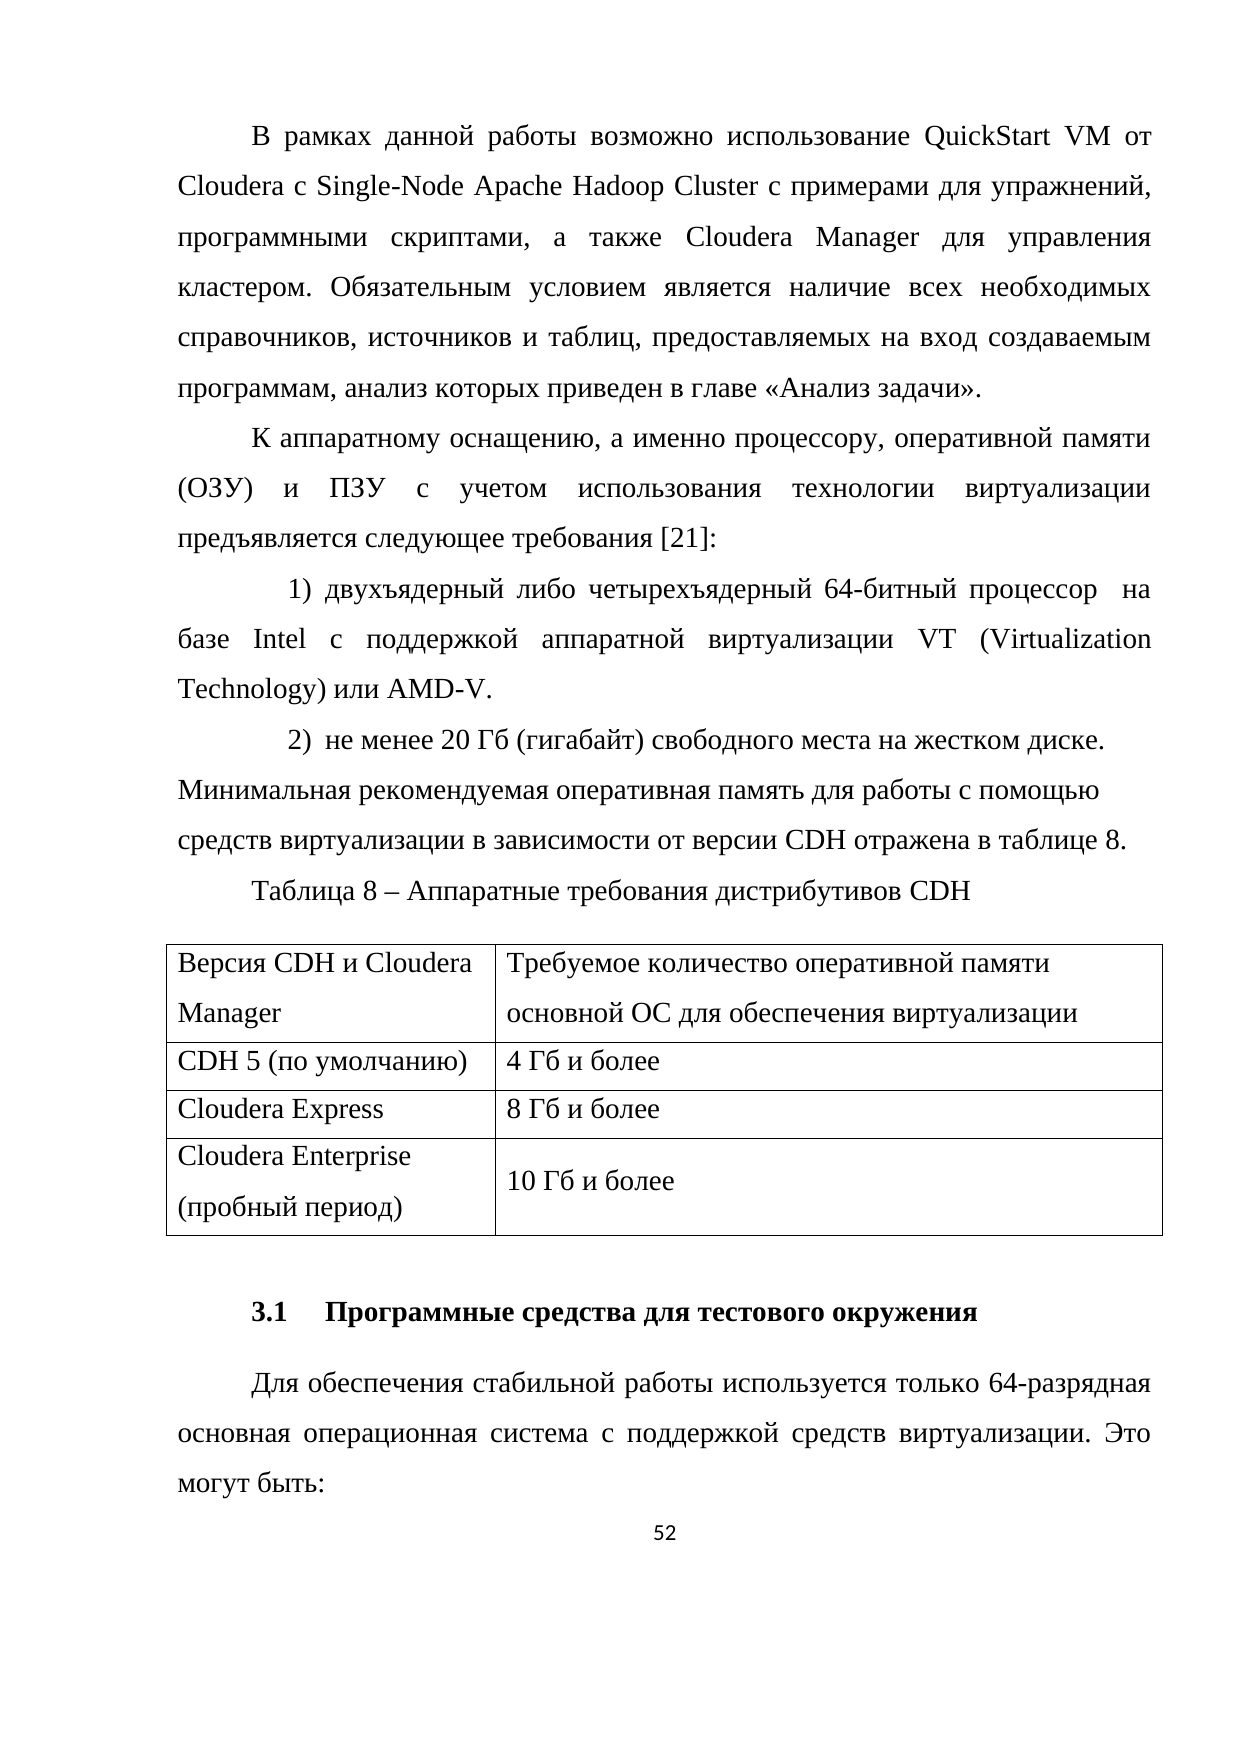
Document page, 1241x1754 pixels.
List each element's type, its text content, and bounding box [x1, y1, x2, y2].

table_header Требуемое количество оперативной памяти основной ОС для обеспечения виртуализации [496, 945, 1162, 1042]
text Программные средства для тестового окружения [177, 1294, 1152, 1327]
list Таблица 8 – Аппаратные требования дистрибутивов CDH [177, 873, 1152, 906]
table_cell Cloudera Enterprise (пробный период) [167, 1139, 495, 1235]
list Минимальная рекомендуемая оперативная память для работы с помощью средств виртуализации в зависимости от версии CDH отражена в таблице 8. [177, 772, 1152, 856]
table_header Версия CDH и Cloudera Manager [167, 945, 495, 1042]
table_cell CDH 5 (по умолчанию) [167, 1043, 495, 1090]
text К аппаратному оснащению, а именно процессору, оперативной памяти (ОЗУ) и ПЗУ с учетом использования технологии виртуализации предъявляется следующее требования [21]: [177, 420, 1152, 554]
table_cell 8 Гб и более [496, 1091, 1162, 1137]
table_cell Cloudera Express [167, 1091, 495, 1137]
table_cell 4 Гб и более [496, 1043, 1162, 1090]
text В рамках данной работы возможно использование QuickStart VM от Cloudera с Single-Node Apache Hadoop Cluster с примерами для упражнений, программными скриптами, а также Cloudera Manager для управления кластером. Обязательным условием является наличие всех необходимых справочников, источников и таблиц, предоставляемых на вход создаваемым программам, анализ которых приведен в главе «Анализ задачи». [177, 118, 1152, 403]
list не менее 20 Гб (гигабайт) свободного места на жестком диске. [177, 722, 1152, 755]
text Для обеспечения стабильной работы используется только 64-разрядная основная операционная система с поддержкой средств виртуализации. Это могут быть: [177, 1365, 1152, 1499]
list двухъядерный либо четырехъядерный 64-битный процессор на базе Intel с поддержкой аппаратной виртуализации VT (Virtualization Technology) или AMD-V. [177, 571, 1152, 705]
table_cell 10 Гб и более [496, 1139, 1162, 1235]
